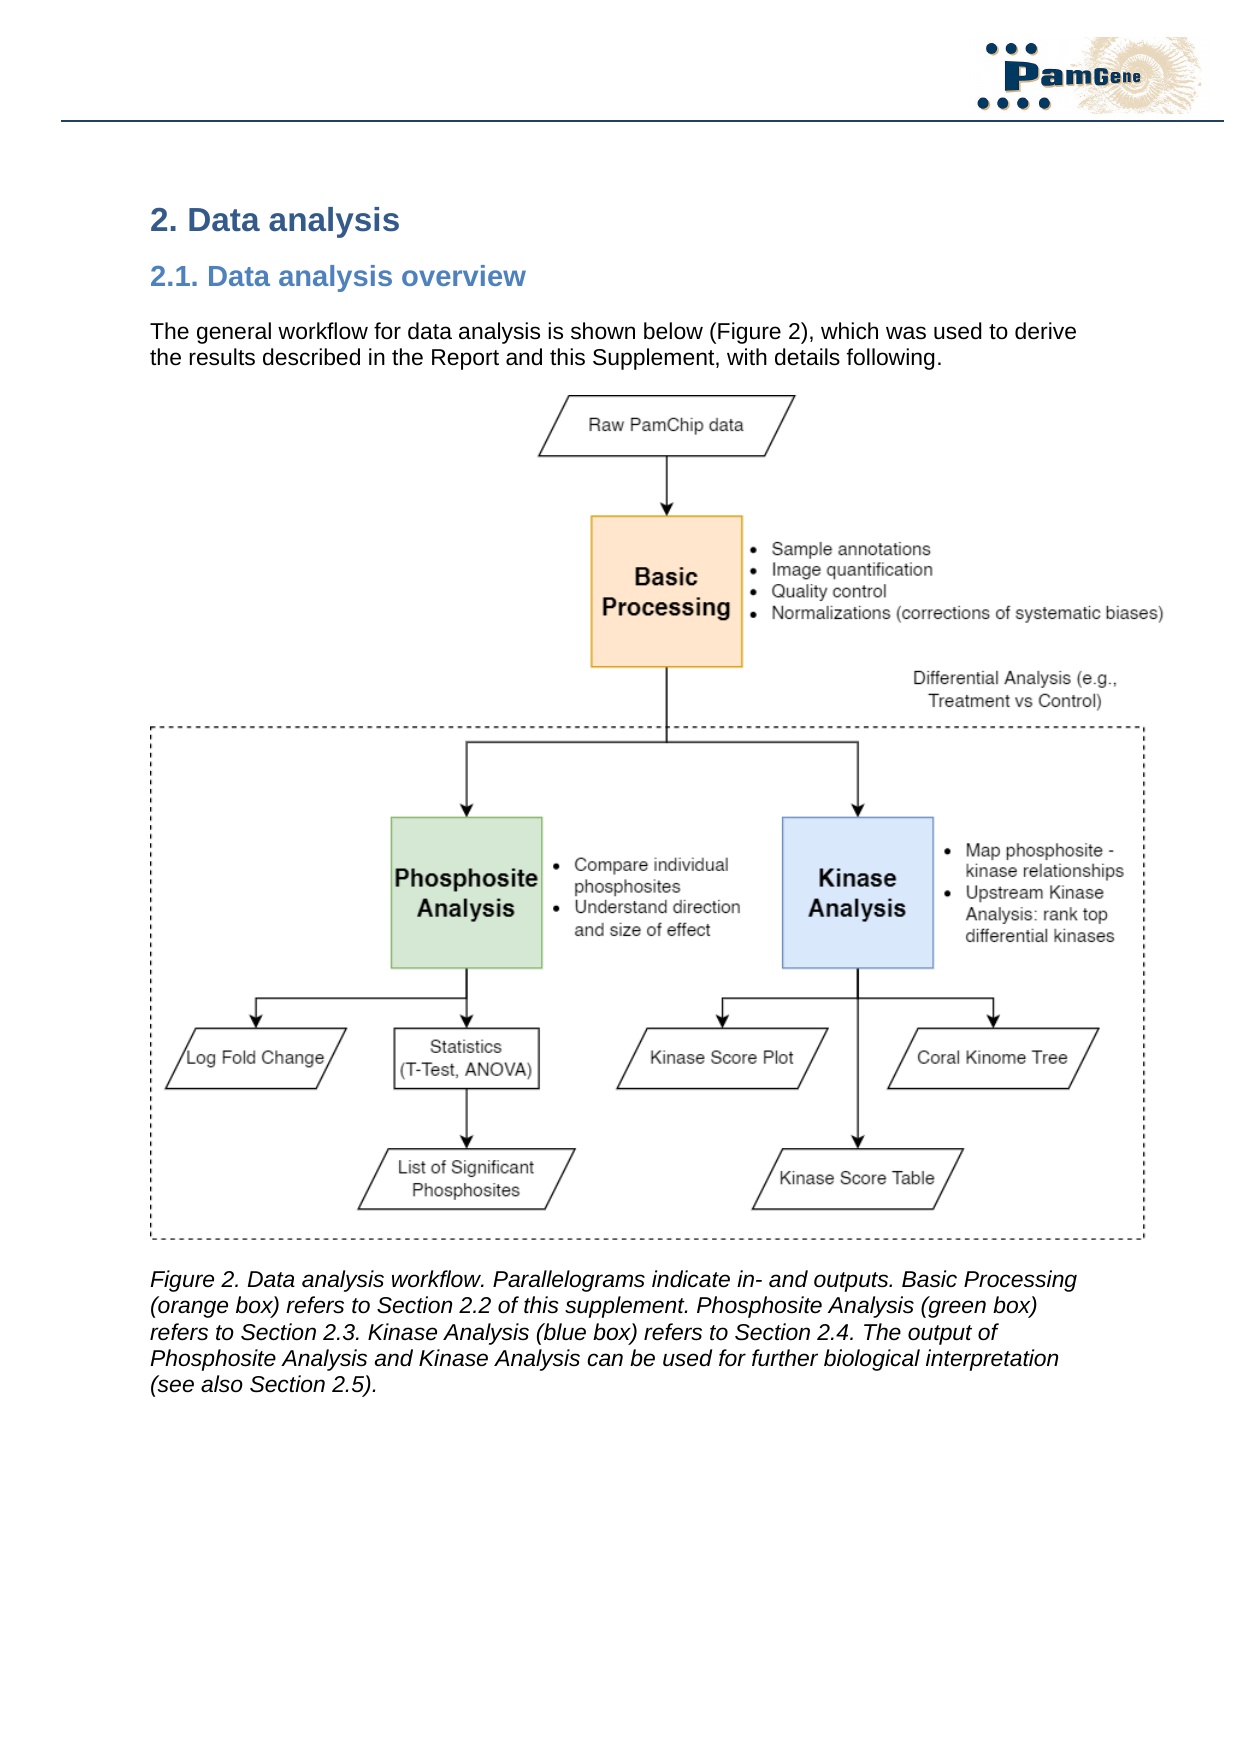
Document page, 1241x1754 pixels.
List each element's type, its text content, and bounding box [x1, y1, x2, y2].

picture [150, 395, 1207, 1241]
text The general workflow for data analysis is shown below (Figure 2), which was used to derive the results described in the Report and this Supplement, with details following. [150, 318, 1090, 371]
subtitle Data analysis [150, 200, 1090, 238]
picture [968, 37, 1211, 114]
subtitle Data analysis overview [150, 259, 1090, 293]
